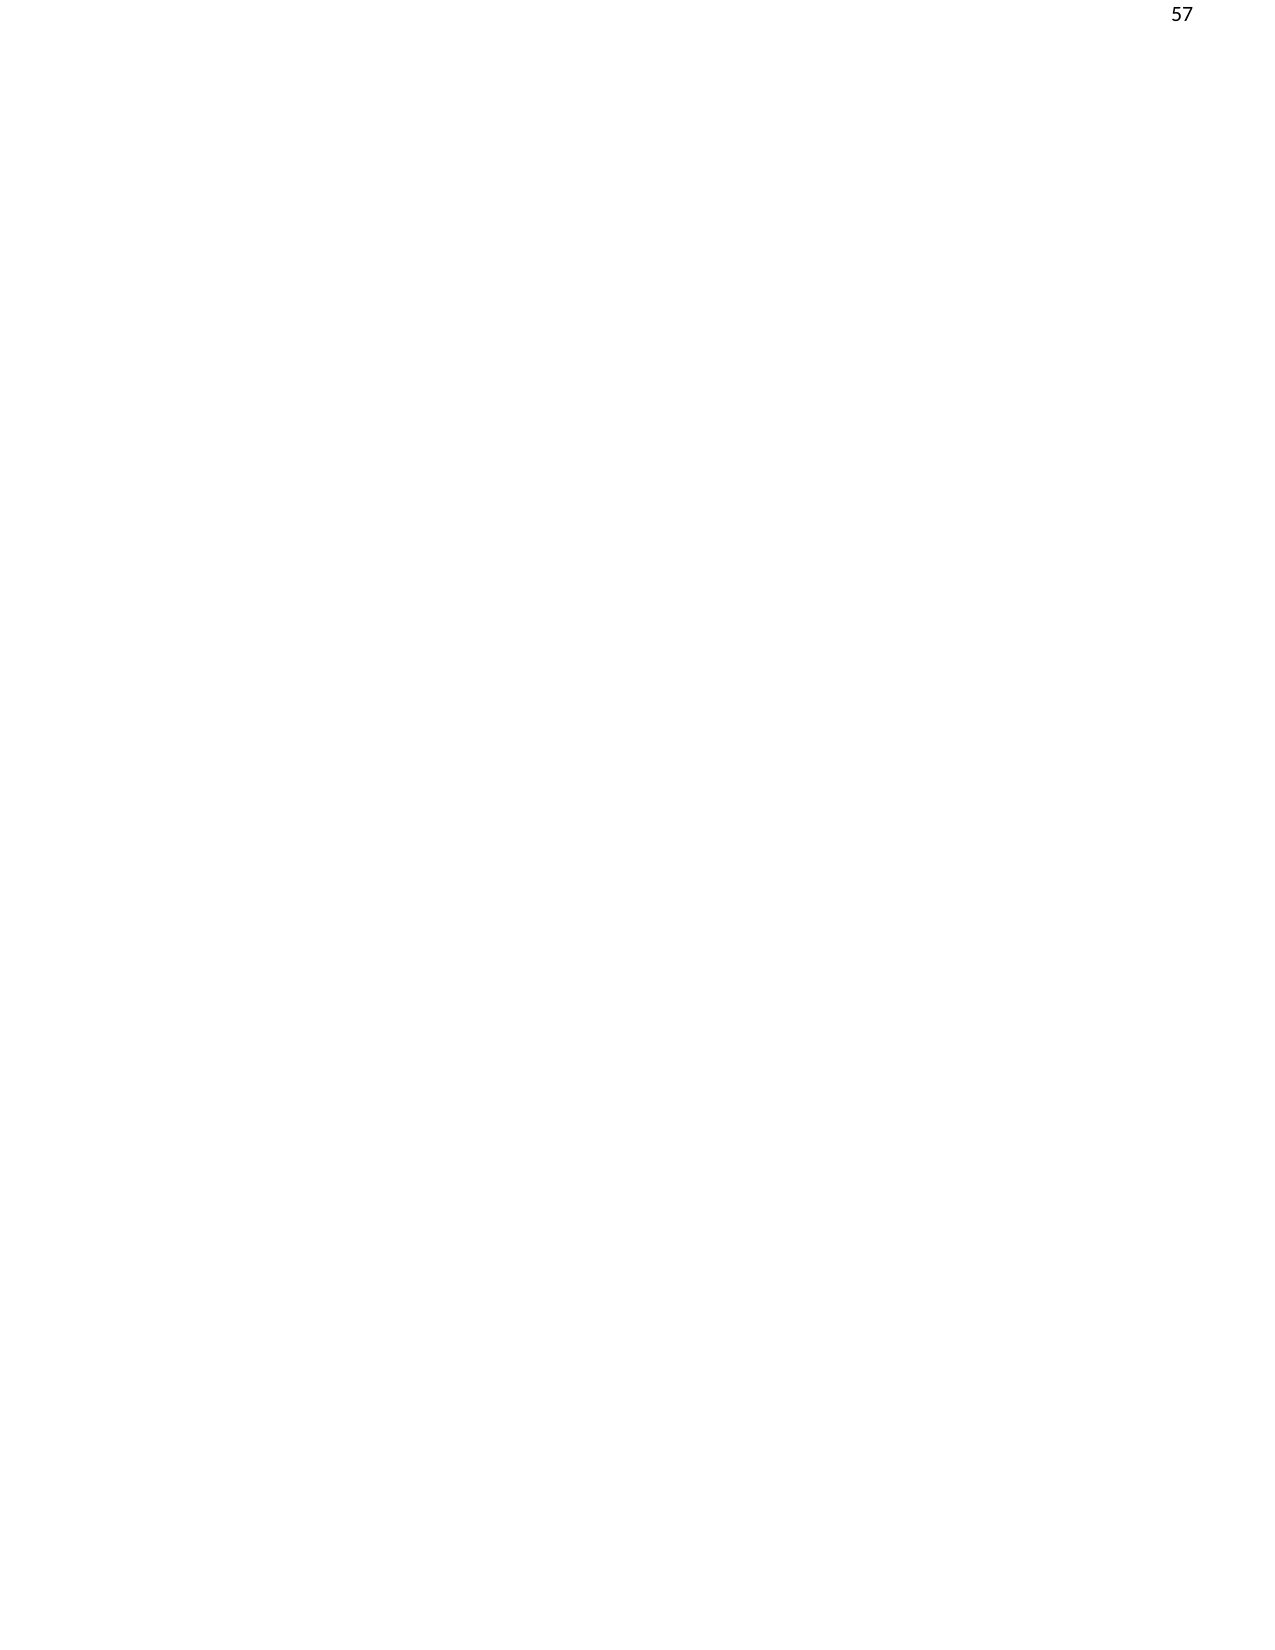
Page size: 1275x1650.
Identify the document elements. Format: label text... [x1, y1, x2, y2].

text 57 [1171, 0, 1194, 27]
